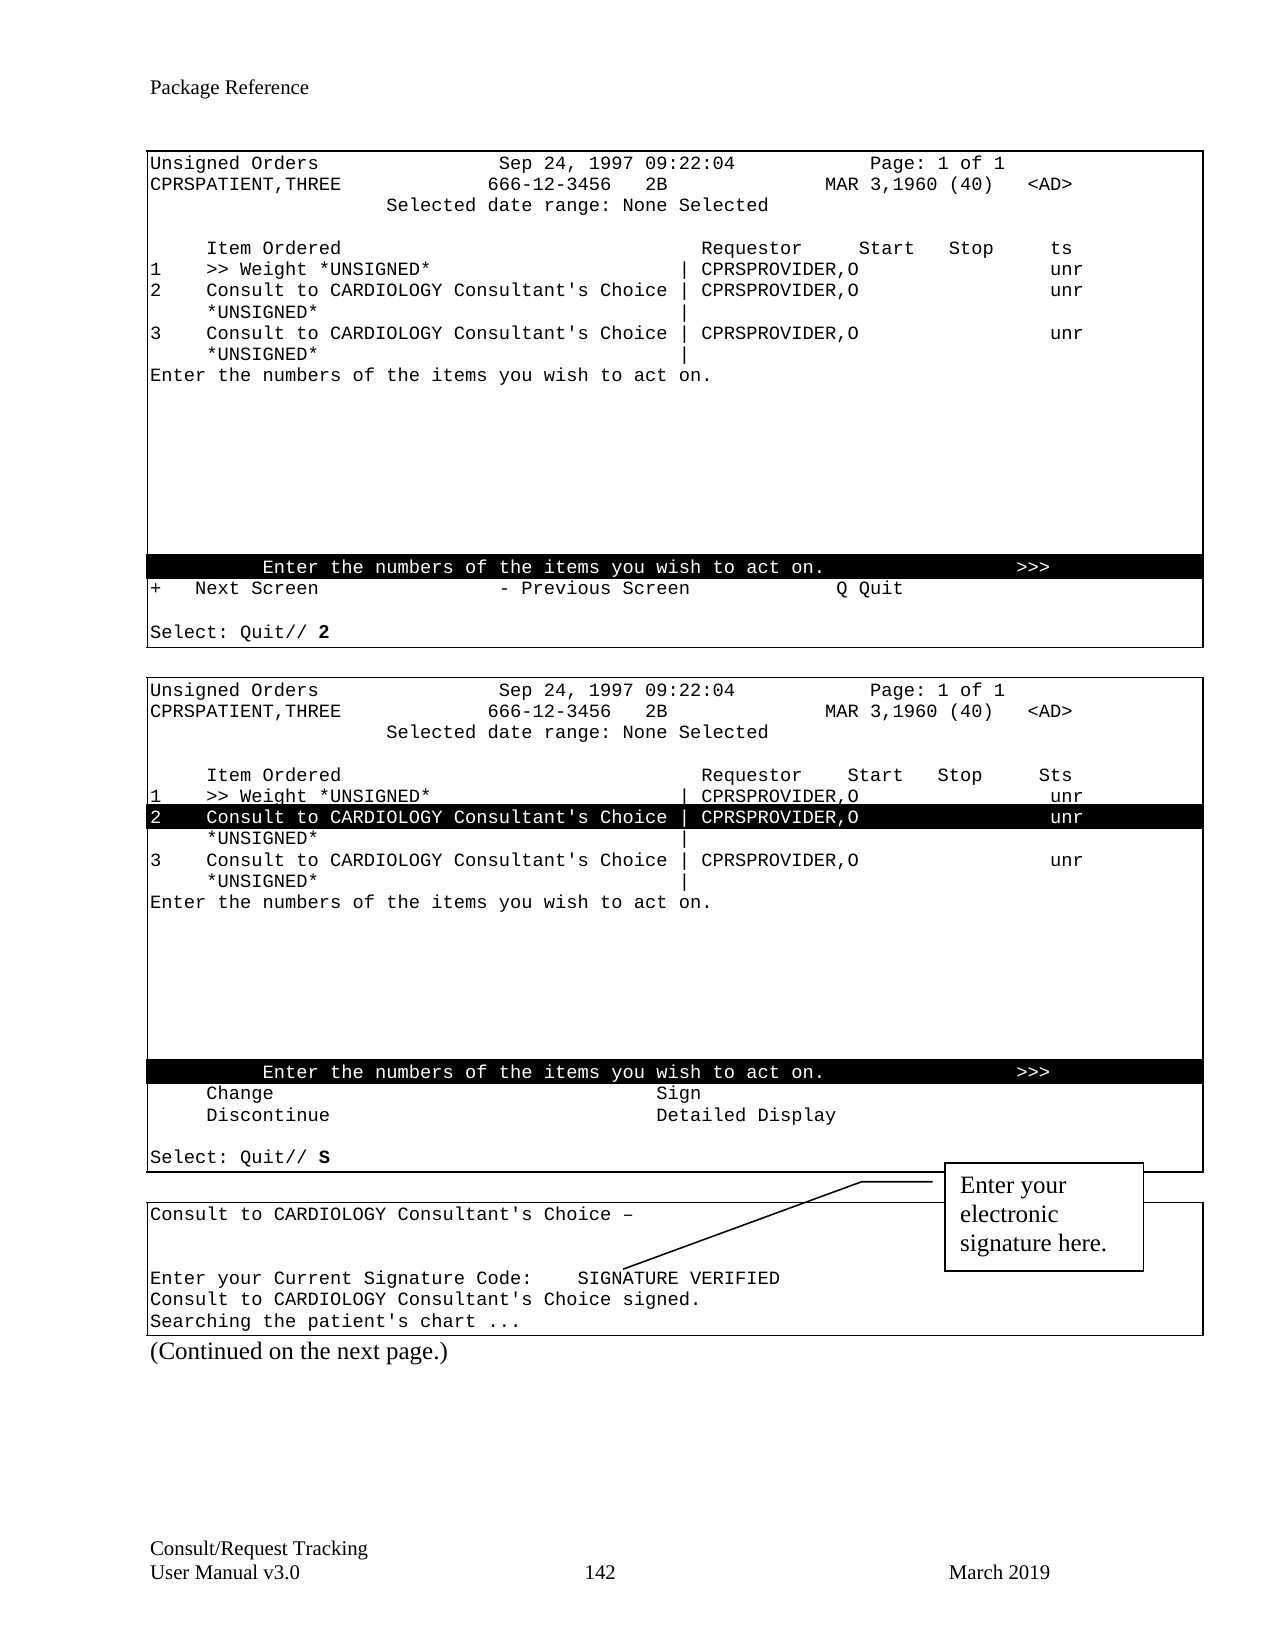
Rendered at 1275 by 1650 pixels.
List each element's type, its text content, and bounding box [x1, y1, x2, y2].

text *UNSIGNED* | [148, 868, 1202, 889]
text Item Ordered Requestor Start Stop Sts [148, 762, 1202, 783]
text Change Sign [148, 1081, 1202, 1102]
text Searching the patient's chart ... [148, 1308, 1202, 1335]
text 1 >> Weight *UNSIGNED* | CPRSPROVIDER,O unr [148, 783, 1202, 804]
text *UNSIGNED* | [148, 299, 1202, 320]
text 2 Consult to CARDIOLOGY Consultant's Choice | CPRSPROVIDER,O unr [148, 277, 1202, 299]
text 2 Consult to CARDIOLOGY Consultant's Choice | CPRSPROVIDER,O unr [148, 804, 1202, 826]
text Enter your Current Signature Code: SIGNATURE VERIFIED [148, 1265, 1202, 1287]
text Select: Quit// 2 [148, 617, 1202, 647]
text CPRSPATIENT,THREE 666-12-3456 2B MAR 3,1960 (40) <AD> [148, 698, 1202, 719]
text Select: Quit// S [148, 1144, 1202, 1171]
text + Next Screen - Previous Screen Q Quit [148, 575, 1202, 600]
text Enter the numbers of the items you wish to act on. >>> [148, 1059, 1202, 1081]
text Item Ordered Requestor Start Stop ts [148, 235, 1202, 256]
text Discontinue Detailed Display [148, 1102, 1202, 1127]
text Consult to CARDIOLOGY Consultant's Choice signed. [148, 1287, 1202, 1308]
text *UNSIGNED* | [148, 826, 1202, 847]
text Selected date range: None Selected [148, 192, 1202, 217]
text Unsigned Orders Sep 24, 1997 09:22:04 Page: 1 of 1 [148, 152, 1202, 171]
text Consult to CARDIOLOGY Consultant's Choice – [148, 1203, 798, 1226]
text 3 Consult to CARDIOLOGY Consultant's Choice | CPRSPROVIDER,O unr [148, 847, 1202, 868]
text 3 Consult to CARDIOLOGY Consultant's Choice | CPRSPROVIDER,O unr [148, 320, 1202, 341]
text Selected date range: None Selected [148, 719, 1202, 744]
text Enter the numbers of the items you wish to act on. >>> [148, 554, 1202, 575]
text Enter the numbers of the items you wish to act on. [148, 362, 1202, 387]
text 1 >> Weight *UNSIGNED* | CPRSPROVIDER,O unr [148, 256, 1202, 277]
text Enter the numbers of the items you wish to act on. [148, 889, 1202, 914]
text (Continued on the next page.) [150, 1336, 1125, 1365]
text Unsigned Orders Sep 24, 1997 09:22:04 Page: 1 of 1 [148, 678, 1202, 698]
text Consult to CARDIOLOGY Consultant's Choice – [746, 1203, 944, 1226]
text CPRSPATIENT,THREE 666-12-3456 2B MAR 3,1960 (40) <AD> [148, 171, 1202, 192]
text *UNSIGNED* | [148, 341, 1202, 362]
